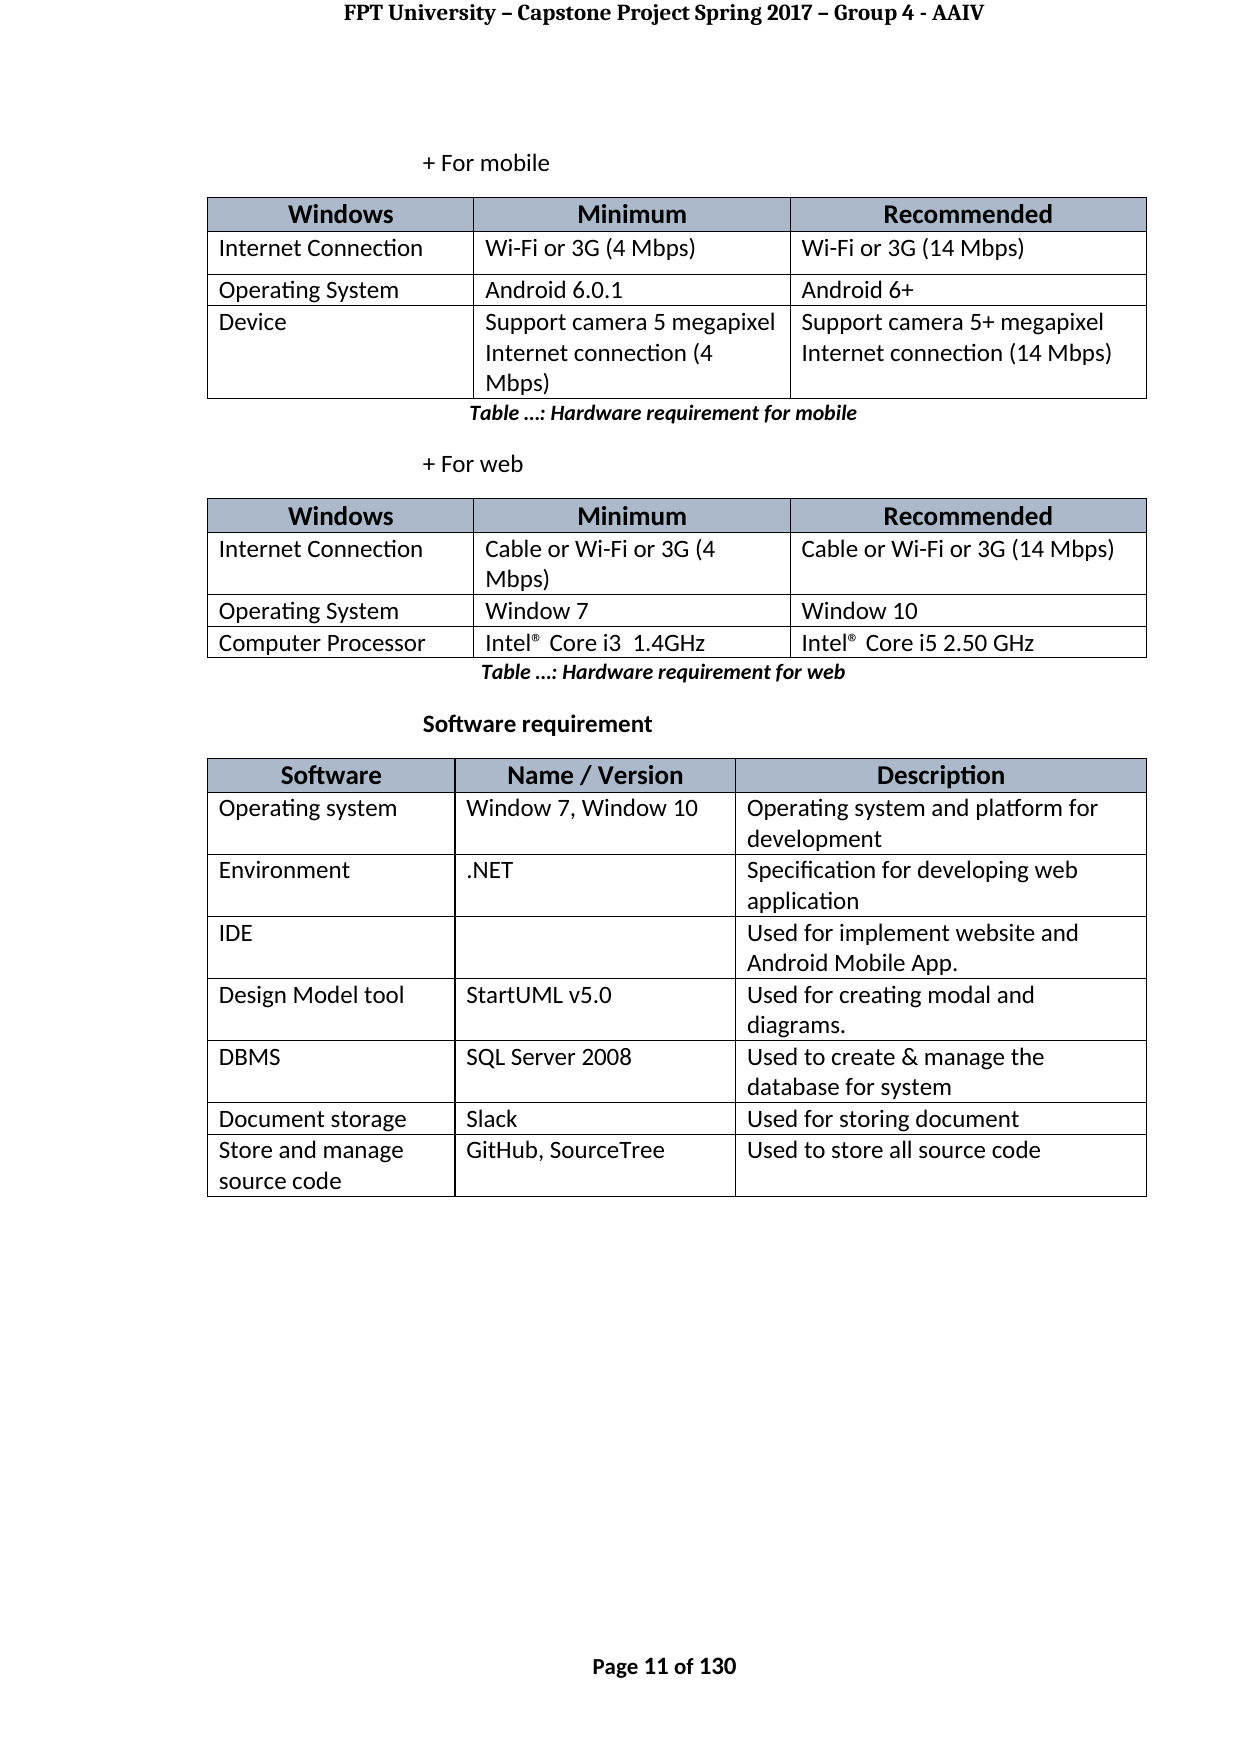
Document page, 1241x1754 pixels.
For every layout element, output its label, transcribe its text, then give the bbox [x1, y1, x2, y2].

table_header Description [736, 759, 1146, 792]
table_cell Android 6+ [791, 275, 1146, 305]
table_cell SQL Server 2008 [456, 1041, 735, 1102]
list + For mobile [423, 147, 1122, 177]
table_cell Operating system [208, 793, 454, 854]
table_cell Cable or Wi-Fi or 3G (4 Mbps) [474, 533, 790, 594]
table_cell Design Model tool [208, 979, 454, 1040]
table_cell GitHub, SourceTree [456, 1135, 735, 1196]
list Software requirement [423, 708, 1122, 738]
table_cell Document storage [208, 1103, 454, 1133]
text Table …: Hardware requirement for web [207, 658, 1122, 685]
table_cell Window 7, Window 10 [456, 793, 735, 854]
table_cell Operating system and platform for development [736, 793, 1146, 854]
table_cell Support camera 5 megapixel Internet connection (4 Mbps) [474, 306, 790, 398]
table_cell Cable or Wi-Fi or 3G (14 Mbps) [791, 533, 1146, 594]
table_cell Store and manage source code [208, 1135, 454, 1196]
table_cell Used for storing document [736, 1103, 1146, 1133]
table_cell Device [208, 306, 473, 398]
table_cell Operating System [208, 275, 473, 305]
table_cell Slack [456, 1103, 735, 1133]
table_cell .NET [456, 855, 735, 916]
table_cell Internet Connection [208, 533, 473, 594]
table_cell StartUML v5.0 [456, 979, 735, 1040]
text Table …: Hardware requirement for mobile [207, 399, 1122, 426]
table_header Minimum [474, 499, 790, 532]
table_header Windows [208, 198, 473, 231]
table_cell Used for implement website and Android Mobile App. [736, 917, 1146, 978]
table_cell DBMS [208, 1041, 454, 1102]
list + For web [423, 448, 1122, 479]
table_cell Computer Processor [208, 627, 473, 657]
table_cell Wi-Fi or 3G (14 Mbps) [791, 232, 1146, 274]
table_cell Window 10 [791, 595, 1146, 626]
table_cell Used to create & manage the database for system [736, 1041, 1146, 1102]
table_cell Support camera 5+ megapixel Internet connection (14 Mbps) [791, 306, 1146, 398]
table_cell Intel® Core i5 2.50 GHz [791, 627, 1146, 657]
table_header Recommended [791, 499, 1146, 532]
table_cell Operating System [208, 595, 473, 626]
table_cell Used to store all source code [736, 1135, 1146, 1196]
table_header Software [208, 759, 454, 792]
table_cell [456, 917, 735, 978]
table_cell IDE [208, 917, 454, 978]
table_cell Specification for developing web application [736, 855, 1146, 916]
table_header Recommended [791, 198, 1146, 231]
table_cell Environment [208, 855, 454, 916]
table_header Minimum [474, 198, 790, 231]
table_cell Internet Connection [208, 232, 473, 274]
table_cell Wi-Fi or 3G (4 Mbps) [474, 232, 790, 274]
table_cell Intel® Core i3 1.4GHz [474, 627, 790, 657]
table_cell Used for creating modal and diagrams. [736, 979, 1146, 1040]
table_cell Android 6.0.1 [474, 275, 790, 305]
table_header Name / Version [456, 759, 735, 792]
table_cell Window 7 [474, 595, 790, 626]
table_header Windows [208, 499, 473, 532]
